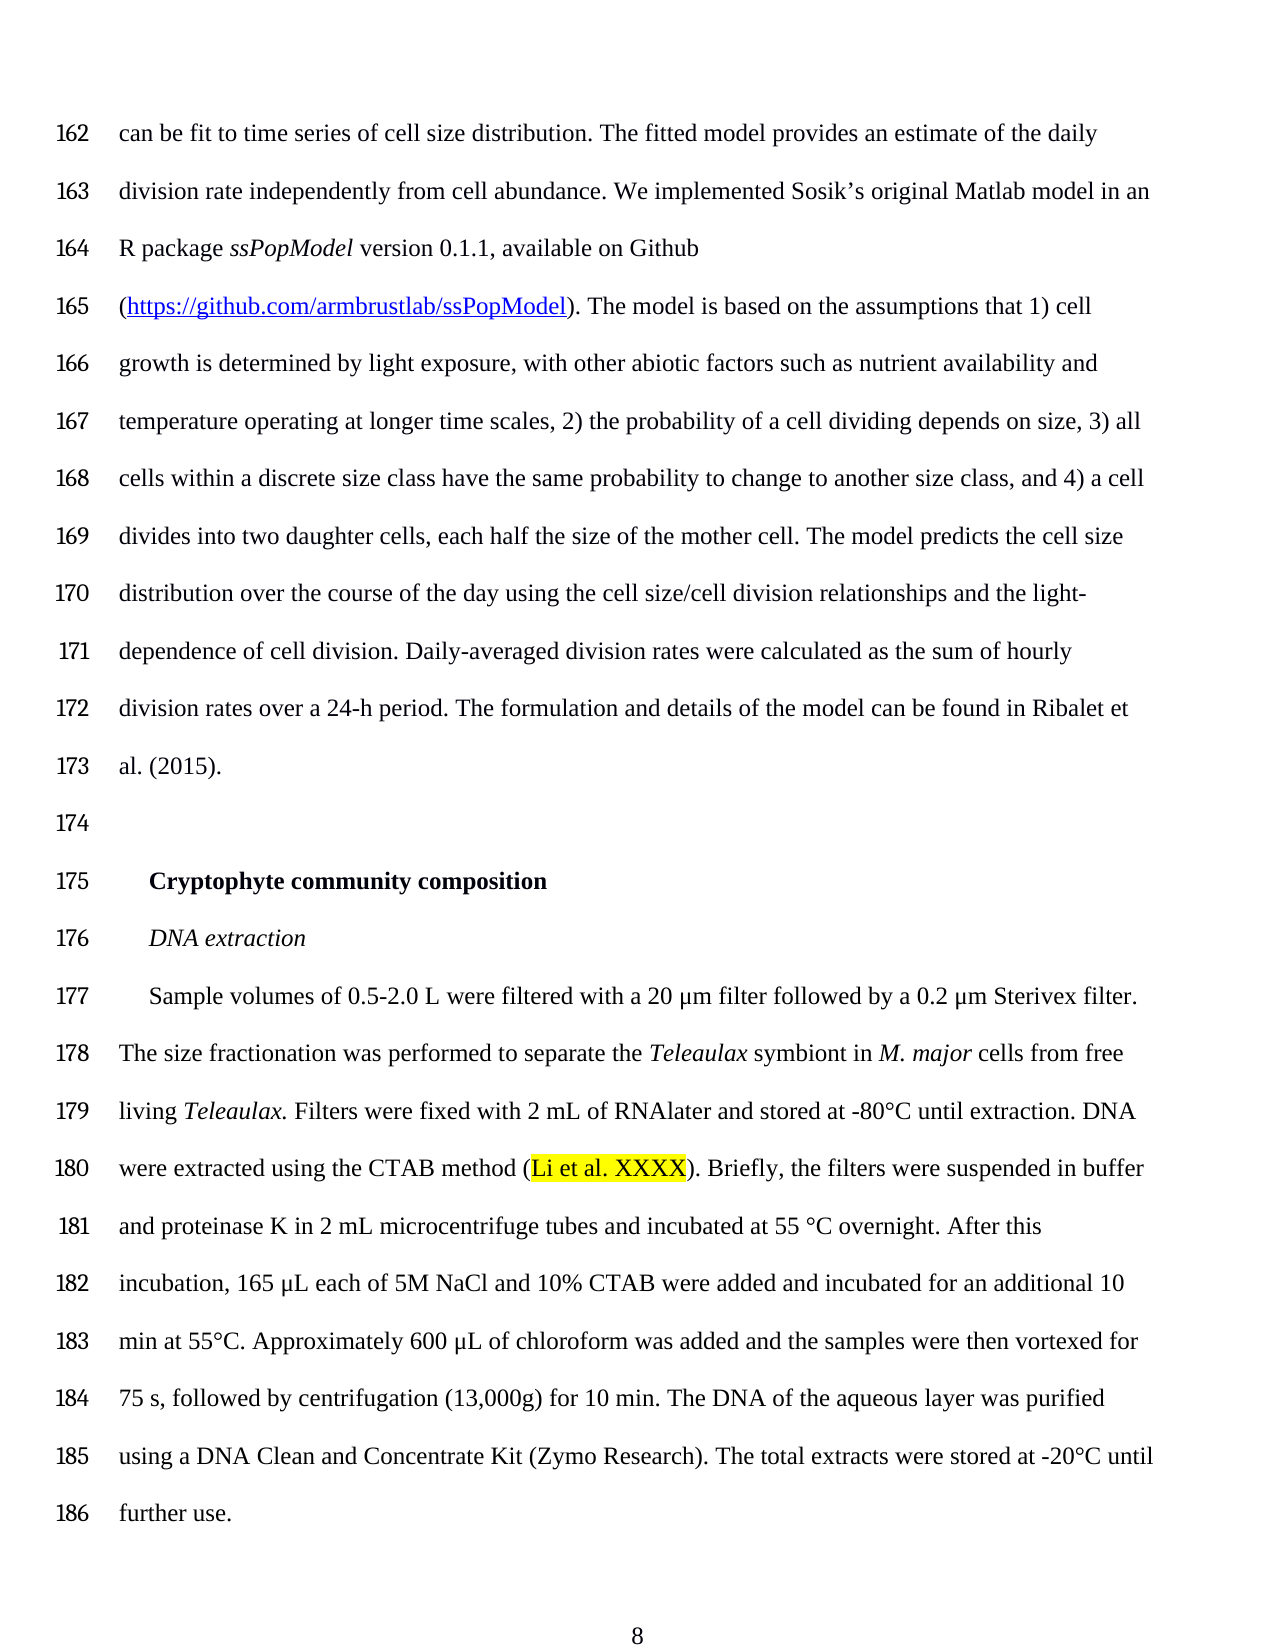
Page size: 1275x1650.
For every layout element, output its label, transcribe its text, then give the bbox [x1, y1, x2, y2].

text DNA extraction [118, 923, 1156, 952]
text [118, 118, 1156, 780]
text Sample volumes of 0.5-2.0 L were filtered with a 20 μm filter followed by a 0.2 μm Sterivex filter. The size fractionation was performed to separate the Teleaulax symbiont in M. major cells from free living Teleaulax. Filters were fixed with 2 mL of RNAlater and stored at -80°C until extraction. DNA were extracted using the CTAB method (Li et al. XXXX). Briefly, the filters were suspended in buffer and proteinase K in 2 mL microcentrifuge tubes and incubated at 55 °C overnight. After this incubation, 165 μL each of 5M NaCl and 10% CTAB were added and incubated for an additional 10 min at 55°C. Approximately 600 μL of chloroform was added and the samples were then vortexed for 75 s, followed by centrifugation (13,000g) for 10 min. The DNA of the aqueous layer was purified using a DNA Clean and Concentrate Kit (Zymo Research). The total extracts were stored at -20°C until further use. [118, 981, 1156, 1527]
text Cryptophyte community composition [118, 866, 1156, 895]
